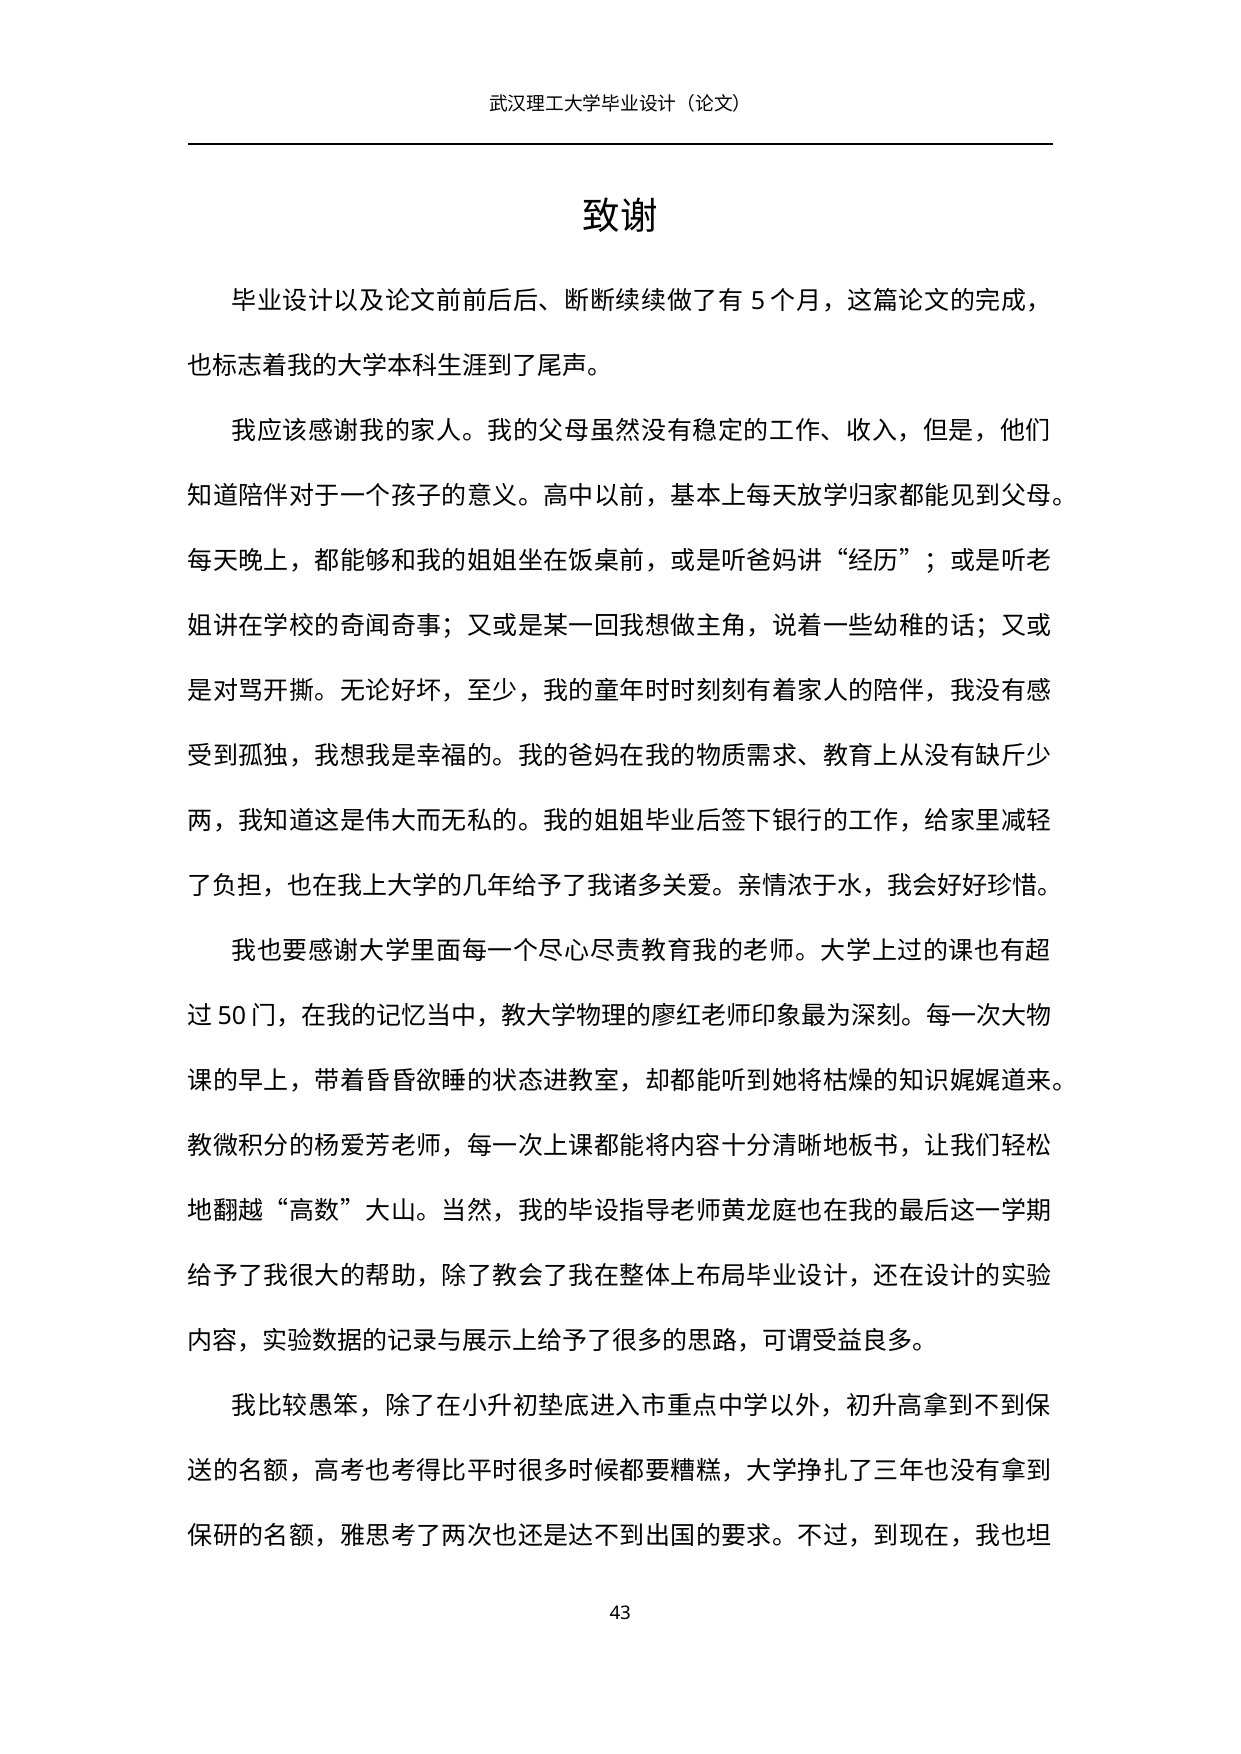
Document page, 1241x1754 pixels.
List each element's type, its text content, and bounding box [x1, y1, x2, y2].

text 我也要感谢大学里面每一个尽心尽责教育我的老师。大学上过的课也有超过50门，在我的记忆当中，教大学物理的廖红老师印象最为深刻。每一次大物课的早上，带着昏昏欲睡的状态进教室，却都能听到她将枯燥的知识娓娓道来。教微积分的杨爱芳老师，每一次上课都能将内容十分清晰地板书，让我们轻松地翻越“高数”大山。当然，我的毕设指导老师黄龙庭也在我的最后这一学期给予了我很大的帮助，除了教会了我在整体上布局毕业设计，还在设计的实验内容，实验数据的记录与展示上给予了很多的思路，可谓受益良多。 [187, 916, 1053, 1371]
subtitle 致谢 [187, 181, 1053, 246]
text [187, 1371, 1053, 1566]
text 我应该感谢我的家人。我的父母虽然没有稳定的工作、收入，但是，他们知道陪伴对于一个孩子的意义。高中以前，基本上每天放学归家都能见到父母。每天晚上，都能够和我的姐姐坐在饭桌前，或是听爸妈讲“经历”；或是听老姐讲在学校的奇闻奇事；又或是某一回我想做主角，说着一些幼稚的话；又或是对骂开撕。无论好坏，至少，我的童年时时刻刻有着家人的陪伴，我没有感受到孤独，我想我是幸福的。我的爸妈在我的物质需求、教育上从没有缺斤少两，我知道这是伟大而无私的。我的姐姐毕业后签下银行的工作，给家里减轻了负担，也在我上大学的几年给予了我诸多关爱。亲情浓于水，我会好好珍惜。 [187, 396, 1053, 916]
text 毕业设计以及论文前前后后、断断续续做了有5个月，这篇论文的完成，也标志着我的大学本科生涯到了尾声。 [187, 266, 1053, 396]
